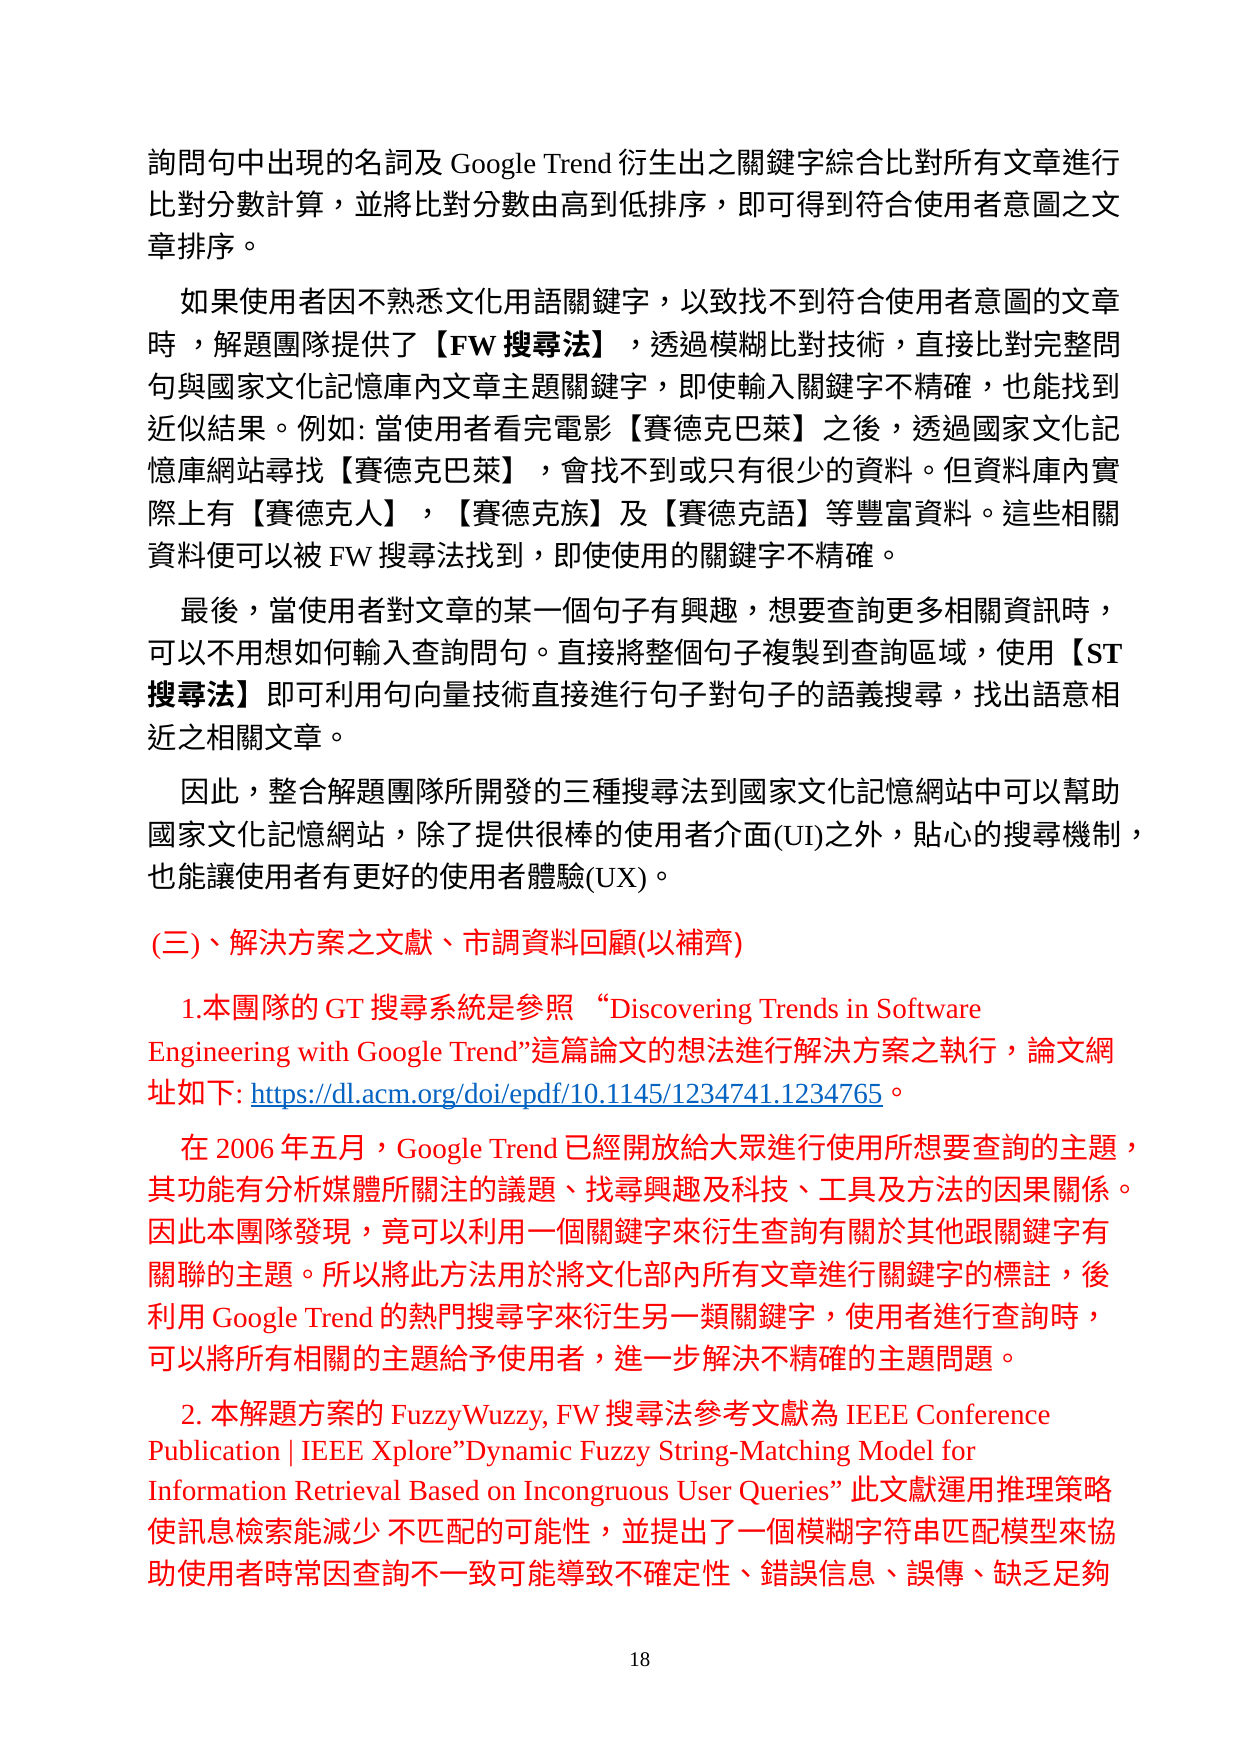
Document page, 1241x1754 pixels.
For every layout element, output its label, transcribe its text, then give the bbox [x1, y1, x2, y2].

text 最後，當使用者對文章的某一個句子有興趣，想要查詢更多相關資訊時，可以不用想如何輸入查詢問句。直接將整個句子複製到查詢區域，使用【ST搜尋法】即可利用句向量技術直接進行句子對句子的語義搜尋，找出語意相近之相關文章。 [148, 587, 1122, 756]
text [148, 139, 1122, 266]
title (三)、解決方案之文獻、市調資料回顧(以補齊) [151, 908, 1122, 972]
text 在2006年五月，Google Trend已經開放給大眾進行使用所想要查詢的主題，其功能有分析媒體所關注的議題、找尋興趣及科技、工具及方法的因果關係。因此本團隊發現，竟可以利用一個關鍵字來衍生查詢有關於其他跟關鍵字有關聯的主題。所以將此方法用於將文化部內所有文章進行關鍵字的標註，後利用Google Trend的熱門搜尋字來衍生另一類關鍵字，使用者進行查詢時，可以將所有相關的主題給予使用者，進一步解決不精確的主題問題。 [148, 1124, 1122, 1378]
text 因此，整合解題團隊所開發的三種搜尋法到國家文化記憶網站中可以幫助國家文化記憶網站，除了提供很棒的使用者介面(UI)之外，貼心的搜尋機制，也能讓使用者有更好的使用者體驗(UX)。 [148, 769, 1122, 896]
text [148, 1391, 1122, 1593]
text 1.本團隊的GT搜尋系統是參照 “Discovering Trends in Software Engineering with Google Trend”這篇論文的想法進行解決方案之執行，論文網址如下: https://dl.acm.org/doi/epdf/10.1145/1234741.1234765。 [148, 985, 1122, 1112]
text 如果使用者因不熟悉文化用語關鍵字，以致找不到符合使用者意圖的文章時 ，解題團隊提供了【FW搜尋法】，透過模糊比對技術，直接比對完整問句與國家文化記憶庫內文章主題關鍵字，即使輸入關鍵字不精確，也能找到近似結果。例如: 當使用者看完電影【賽德克巴萊】之後，透過國家文化記憶庫網站尋找【賽德克巴萊】，會找不到或只有很少的資料。但資料庫內實際上有【賽德克人】，【賽德克族】及【賽德克語】等豐富資料。這些相關資料便可以被FW搜尋法找到，即使使用的關鍵字不精確。 [148, 279, 1122, 575]
